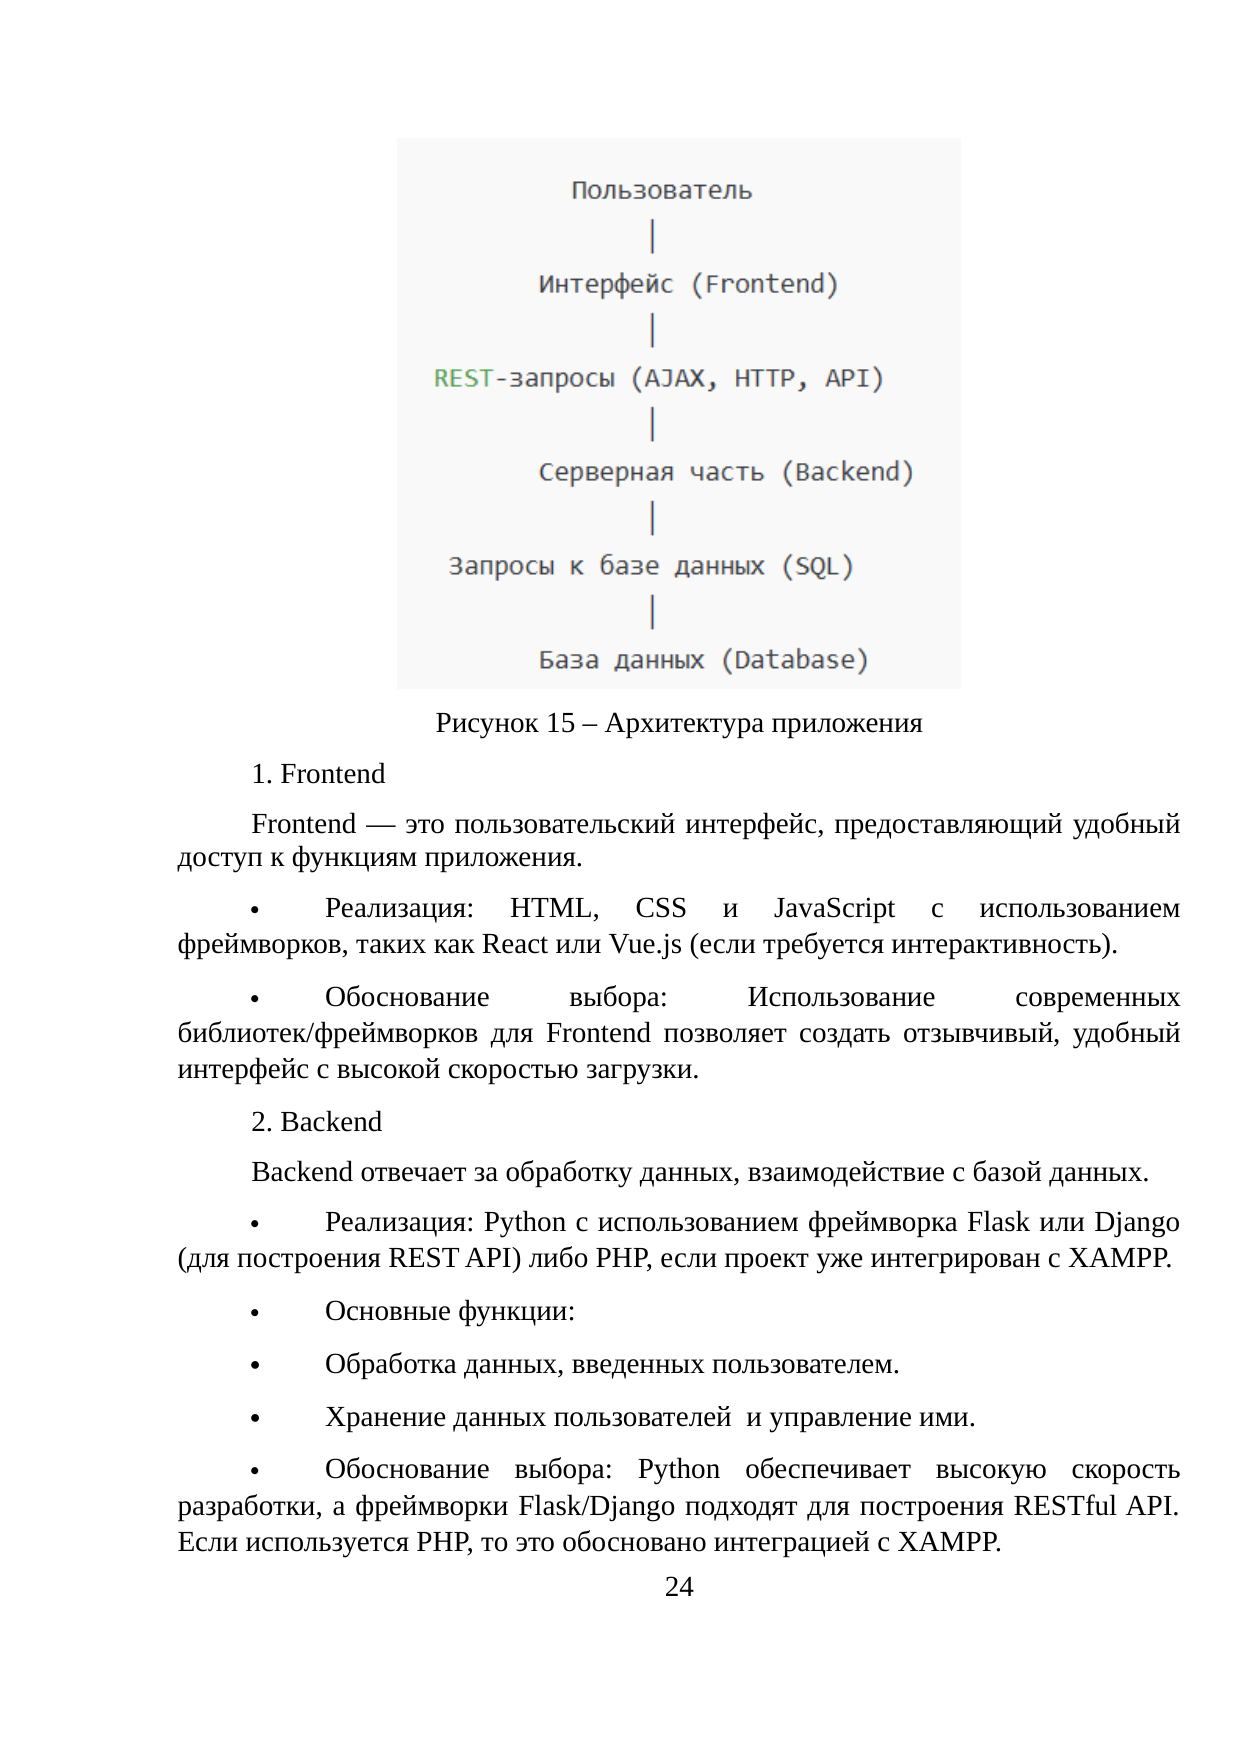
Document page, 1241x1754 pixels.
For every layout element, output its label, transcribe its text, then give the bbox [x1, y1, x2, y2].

list Реализация: Python с использованием фреймворка Flask или Django (для построения REST API) либо PHP, если проект уже интегрирован с XAMPP. [177, 1204, 1181, 1274]
text 1. Frontend [177, 756, 1181, 789]
list Хранение данных пользователей и управление ими. [177, 1399, 1181, 1432]
list Реализация: HTML, CSS и JavaScript с использованием фреймворков, таких как React или Vue.js (если требуется интерактивность). [177, 890, 1181, 959]
list Основные функции: [177, 1293, 1181, 1327]
text Backend отвечает за обработку данных, взаимодействие с базой данных. [177, 1154, 1181, 1188]
list Обработка данных, введенных пользователем. [177, 1346, 1181, 1379]
text Frontend — это пользовательский интерфейс, предоставляющий удобный доступ к функциям приложения. [177, 806, 1181, 873]
text 2. Backend [177, 1104, 1181, 1137]
text Рисунок 15 – Архитектура приложения [177, 706, 1181, 739]
list Обоснование выбора: Python обеспечивает высокую скорость разработки, а фреймворки Flask/Django подходят для построения RESTful API. Если используется PHP, то это обосновано интеграцией с XAMPP. [177, 1452, 1181, 1557]
picture [397, 138, 962, 689]
list Обоснование выбора: Использование современных библиотек/фреймворков для Frontend позволяет создать отзывчивый, удобный интерфейс с высокой скоростью загрузки. [177, 979, 1181, 1084]
